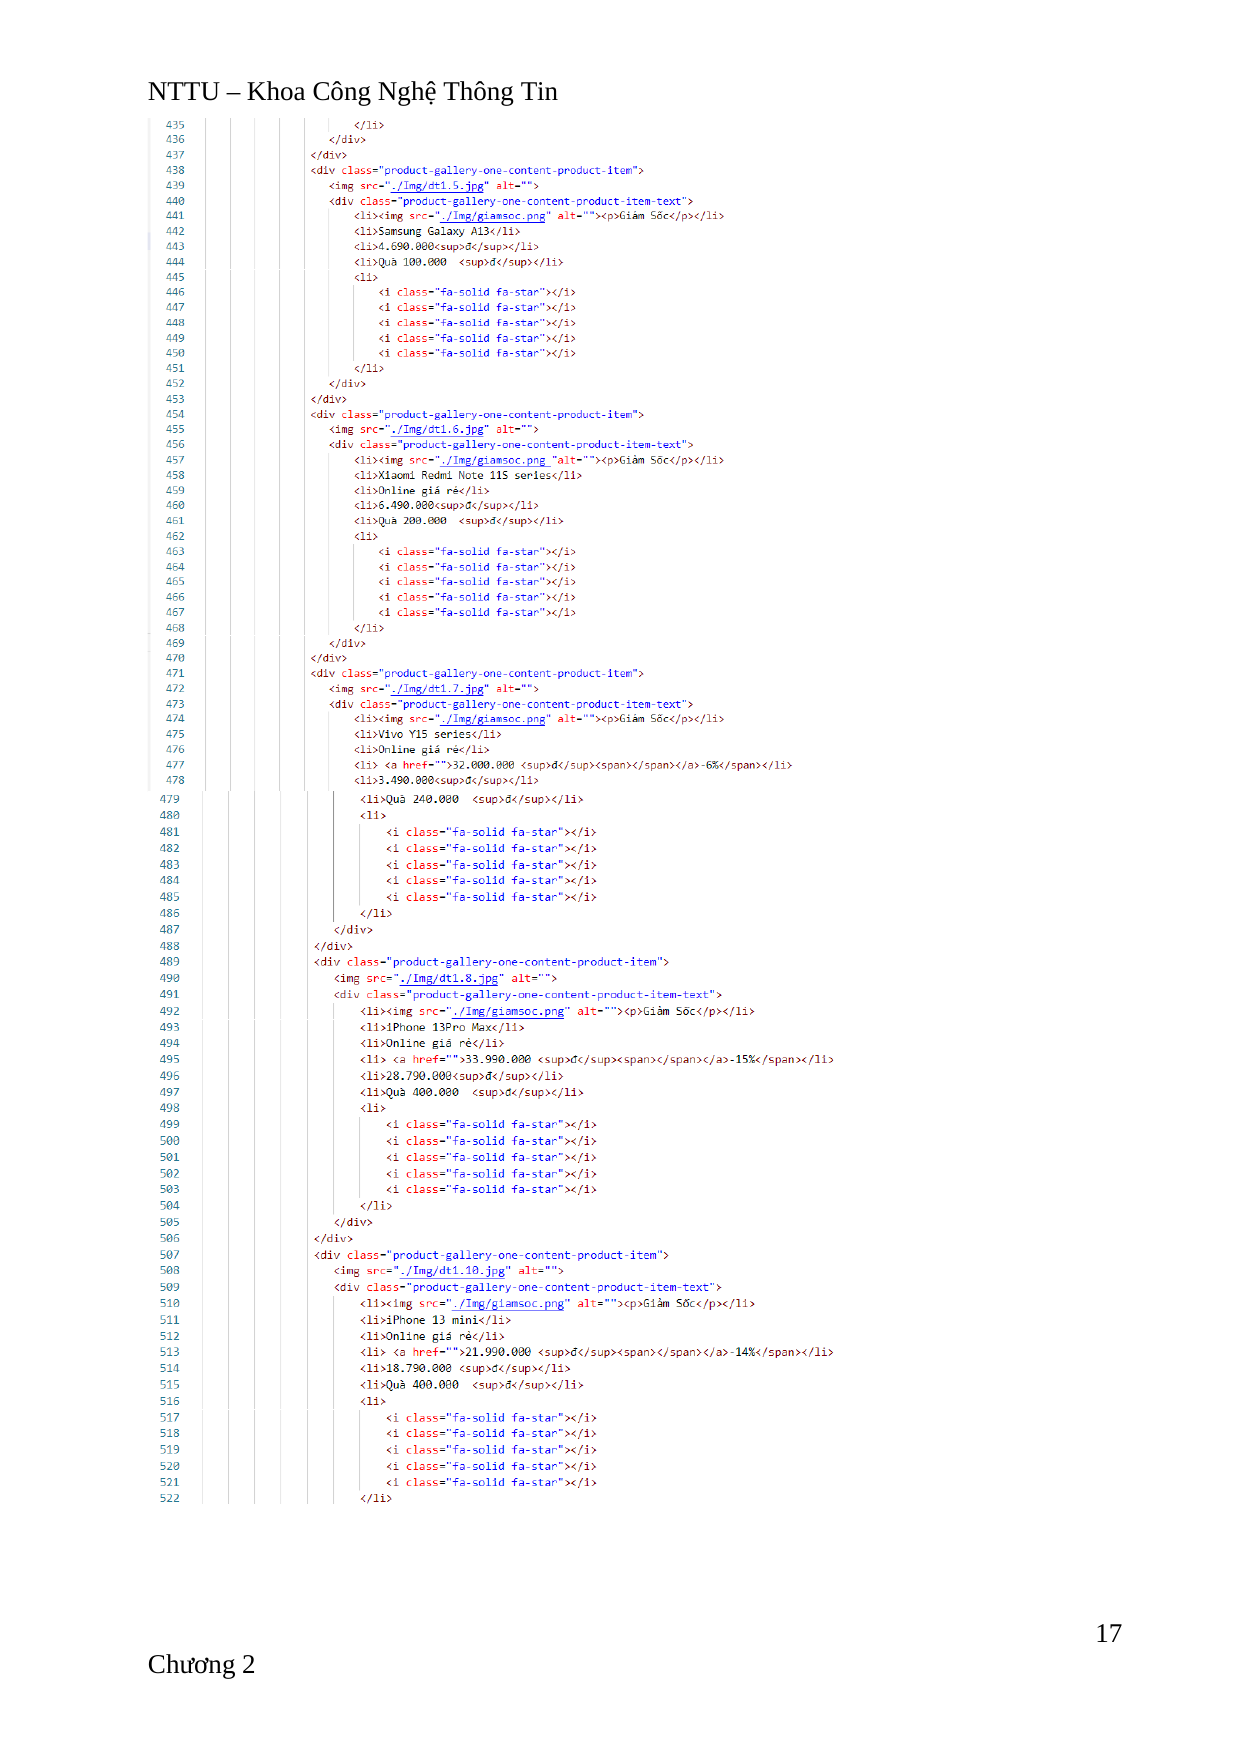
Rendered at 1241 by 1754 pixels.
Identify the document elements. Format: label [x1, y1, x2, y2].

picture [147, 118, 1123, 1504]
